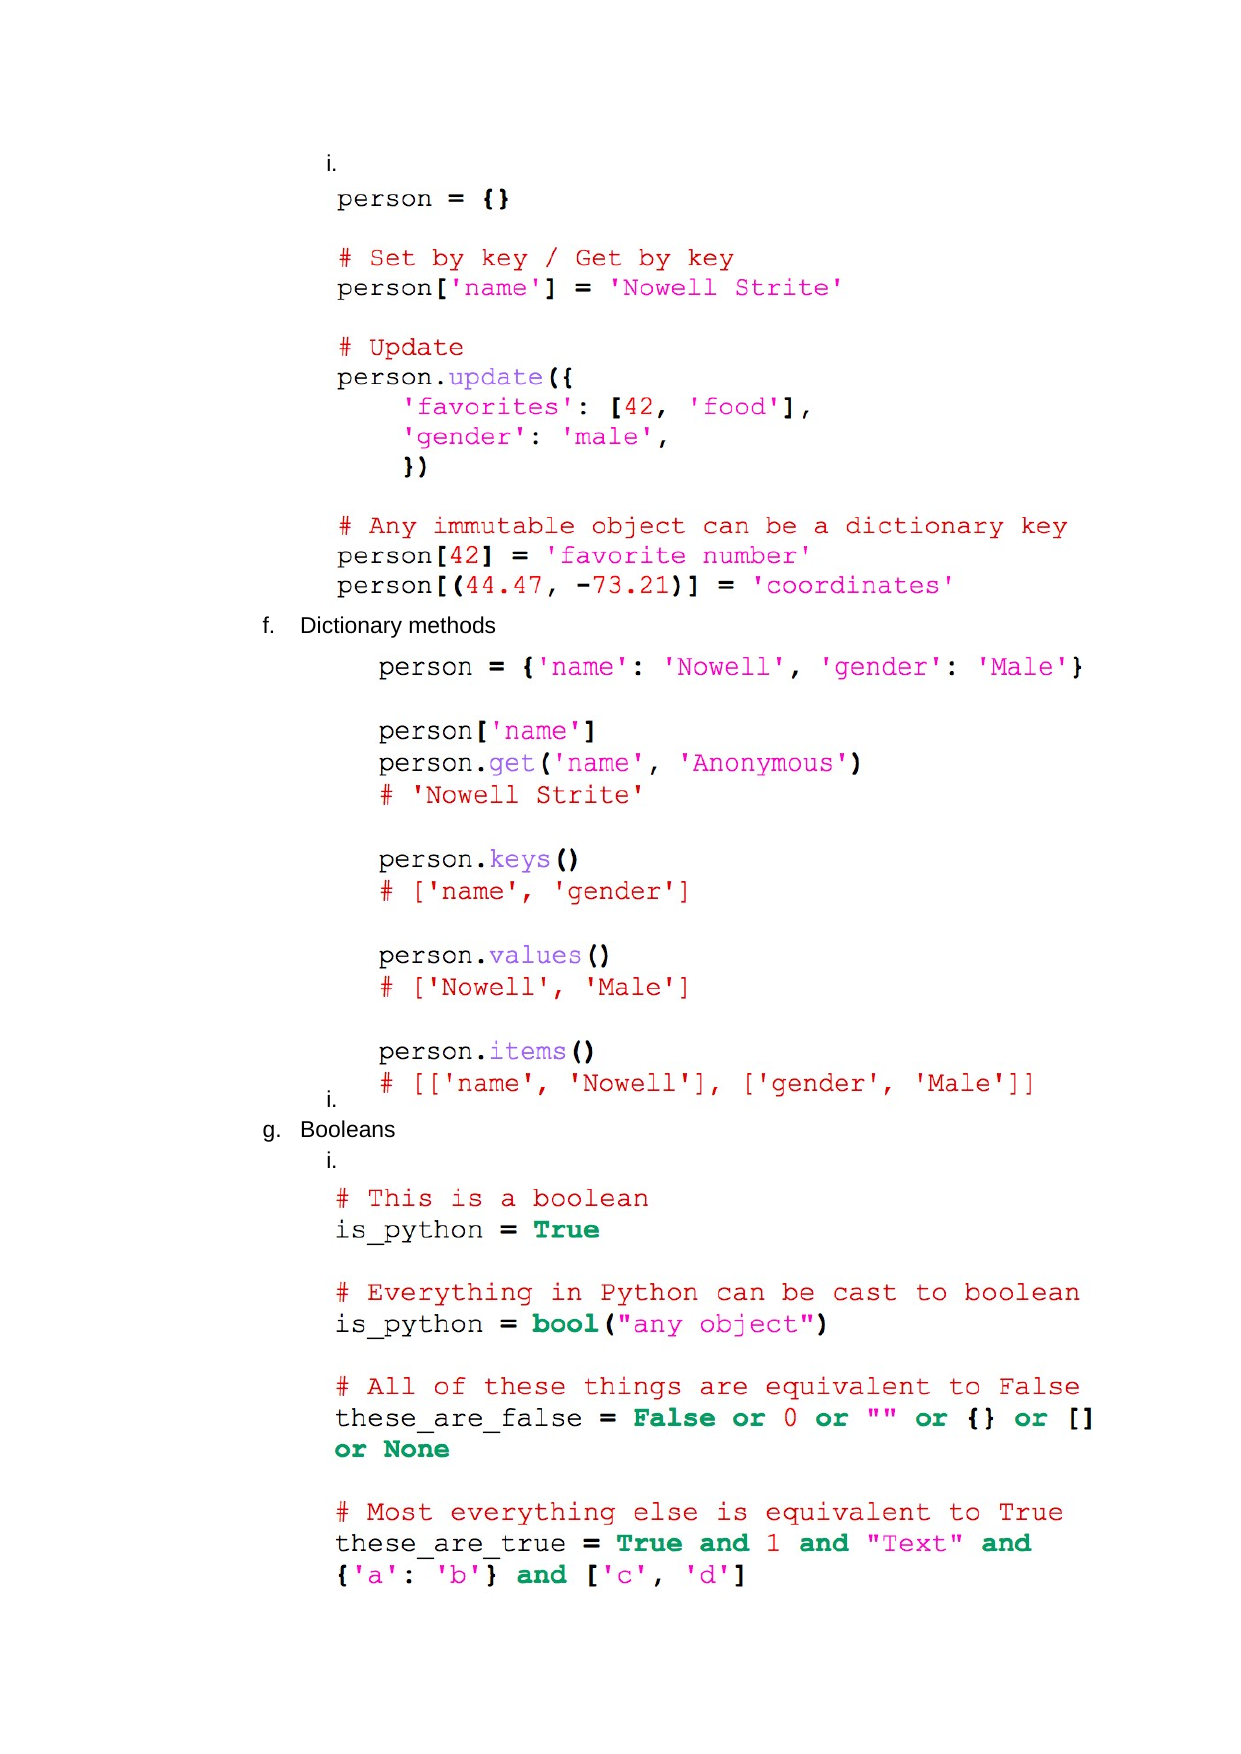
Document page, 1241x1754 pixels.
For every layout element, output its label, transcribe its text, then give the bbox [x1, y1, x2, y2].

picture [326, 1176, 1094, 1599]
picture [326, 180, 1073, 608]
picture [375, 642, 1086, 1108]
list Booleans [262, 1116, 1090, 1143]
list Dictionary methods [262, 612, 1090, 638]
